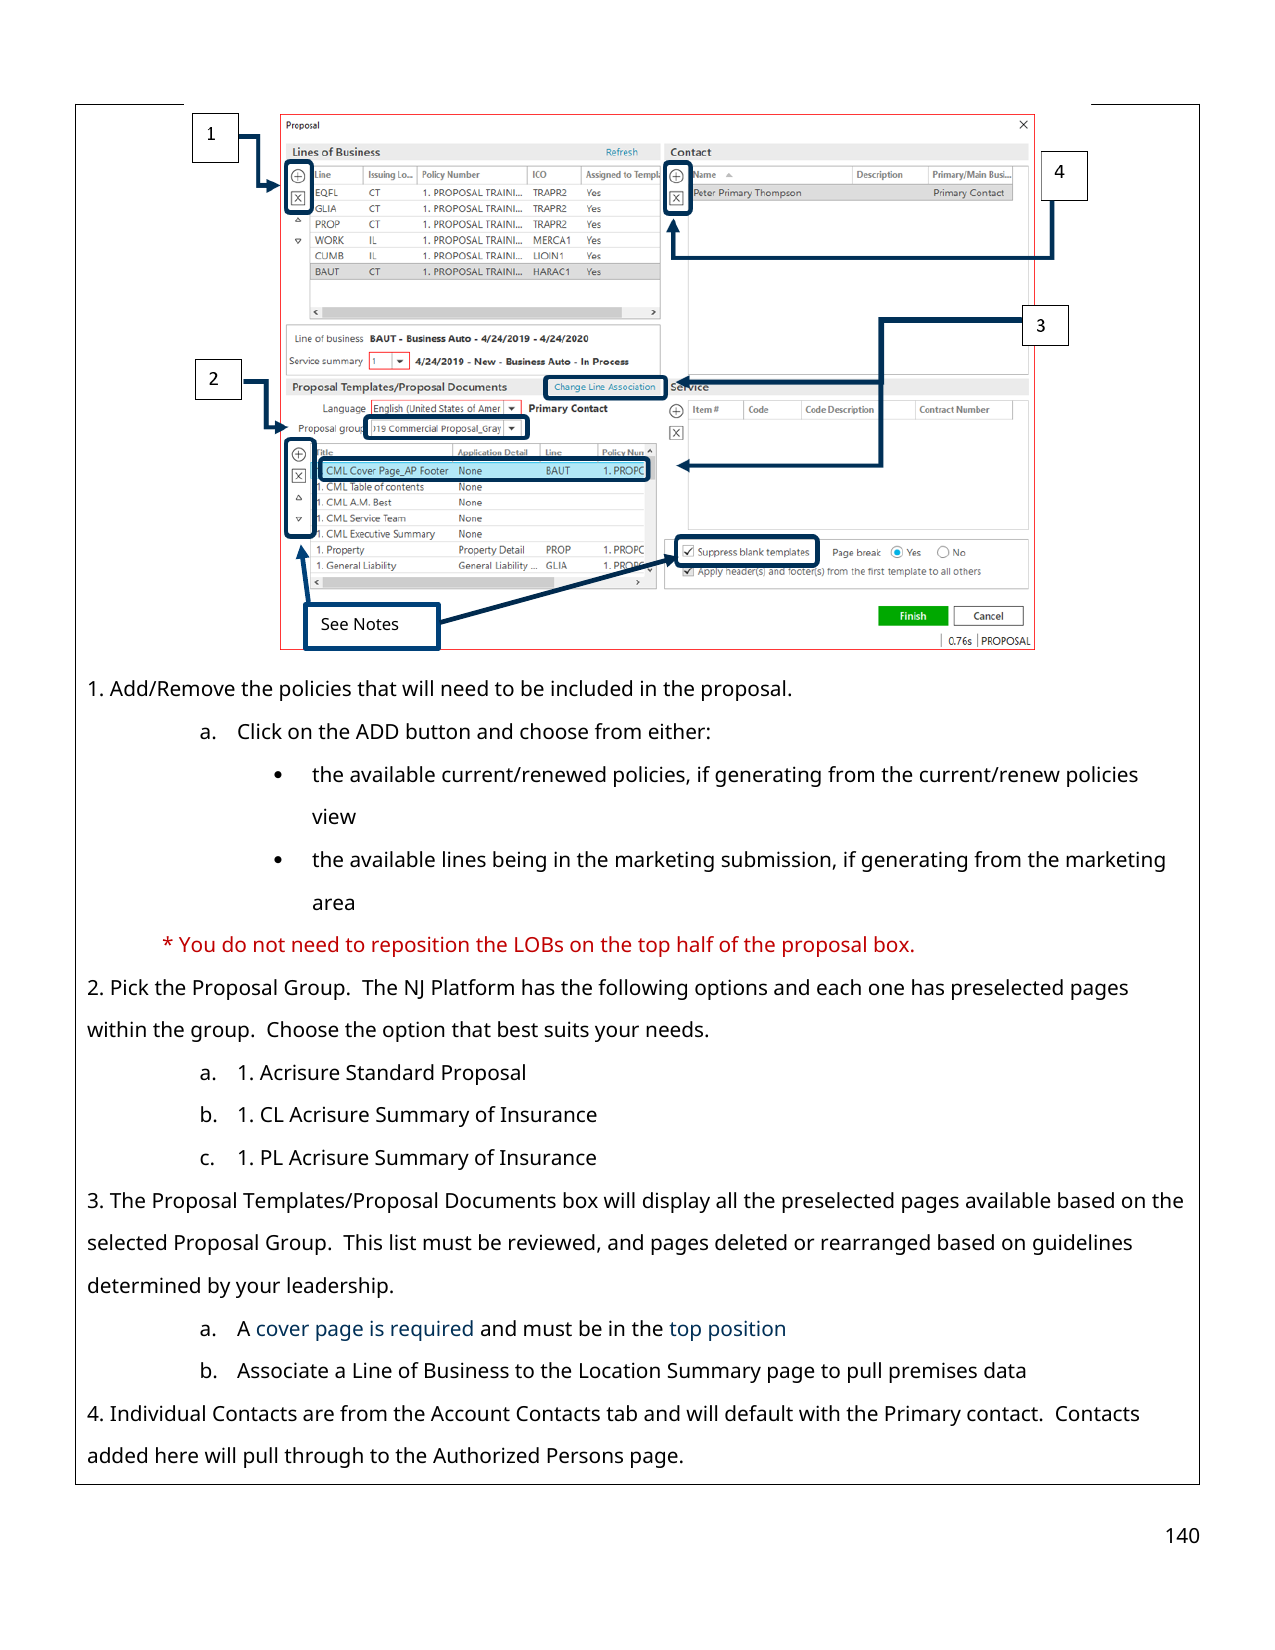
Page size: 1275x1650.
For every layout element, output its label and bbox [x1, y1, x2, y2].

table_header [76, 105, 1199, 1484]
